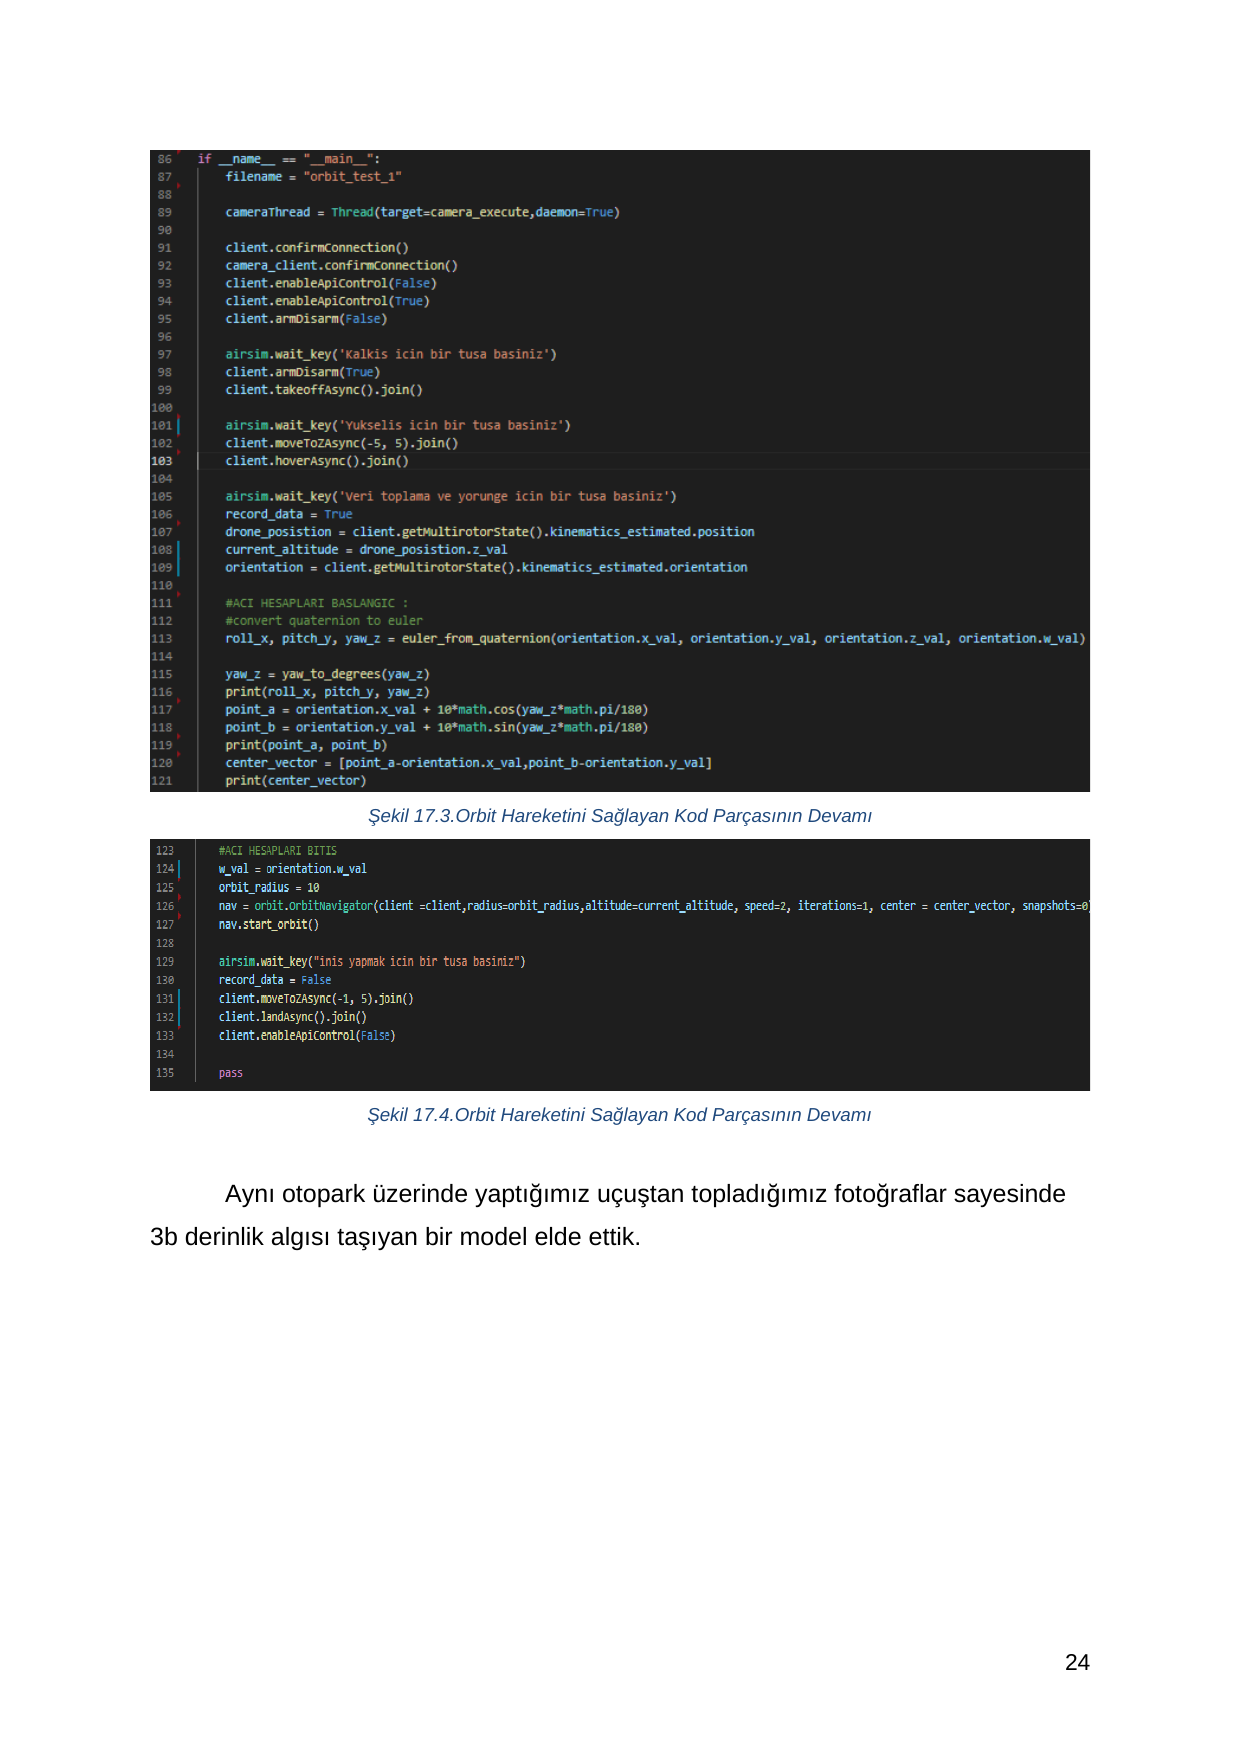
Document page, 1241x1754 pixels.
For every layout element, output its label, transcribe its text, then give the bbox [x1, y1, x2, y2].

text Şekil 17.3.Orbit Hareketini Sağlayan Kod Parçasının Devamı [150, 805, 1090, 839]
text Aynı otopark üzerinde yaptığımız uçuştan topladığımız fotoğraflar sayesinde 3b derinlik algısı taşıyan bir model elde ettik. [150, 1179, 1090, 1251]
picture [150, 839, 1091, 1091]
text Şekil 17.4.Orbit Hareketini Sağlayan Kod Parçasının Devamı [150, 1104, 1090, 1125]
picture [150, 150, 1091, 792]
